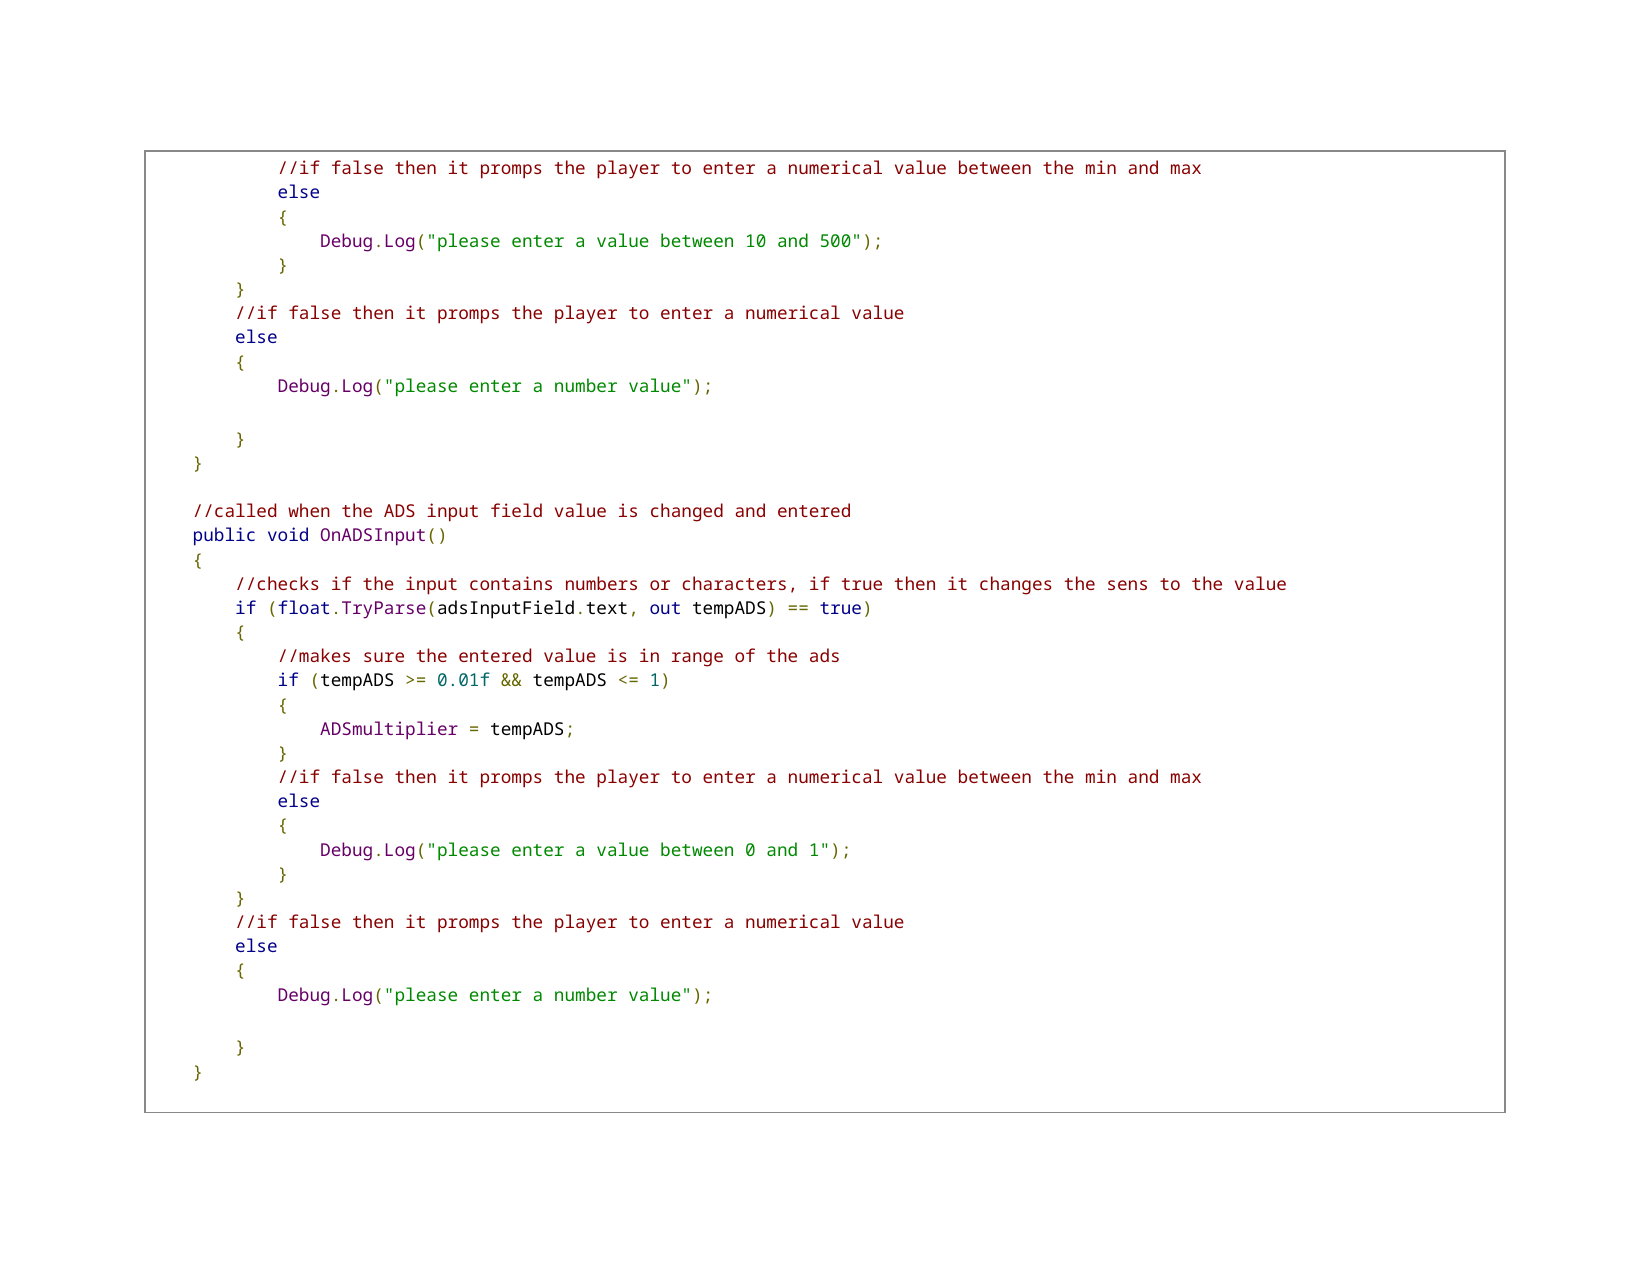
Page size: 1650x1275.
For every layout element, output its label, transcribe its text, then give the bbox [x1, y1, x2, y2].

text else [150, 180, 1500, 204]
text { [150, 692, 1500, 716]
text if (float.TryParse(adsInputField.text, out tempADS) == true) [150, 595, 1500, 619]
text { [150, 813, 1500, 837]
text { [150, 204, 1500, 228]
text ADSmultiplier = tempADS; [150, 716, 1500, 740]
text Debug.Log("please enter a value between 10 and 500"); [150, 228, 1500, 252]
text //if false then it promps the player to enter a numerical value between the min and max [150, 764, 1500, 789]
text { [150, 619, 1500, 644]
text } [150, 252, 1500, 277]
text } [150, 861, 1500, 885]
text } [150, 885, 1500, 909]
text Debug.Log("please enter a number value"); [150, 982, 1500, 1006]
text //makes sure the entered value is in range of the ads [150, 644, 1500, 668]
text else [150, 789, 1500, 813]
text } [150, 450, 1500, 474]
text public void OnADSInput() [150, 523, 1500, 547]
text } [150, 740, 1500, 764]
text Debug.Log("please enter a number value"); [150, 373, 1500, 397]
text else [150, 325, 1500, 349]
text if (tempADS >= 0.01f && tempADS <= 1) [150, 668, 1500, 692]
text //if false then it promps the player to enter a numerical value [150, 301, 1500, 325]
text //if false then it promps the player to enter a numerical value between the min and max [146, 152, 1504, 180]
text } [150, 1035, 1500, 1059]
text Debug.Log("please enter a value between 0 and 1"); [150, 837, 1500, 861]
text //called when the ADS input field value is changed and entered [150, 499, 1500, 523]
text { [150, 958, 1500, 982]
text //if false then it promps the player to enter a numerical value [150, 909, 1500, 934]
text } [150, 426, 1500, 450]
text } [150, 1059, 1500, 1083]
text { [150, 349, 1500, 373]
text { [150, 547, 1500, 571]
text } [150, 277, 1500, 301]
text //checks if the input contains numbers or characters, if true then it changes the sens to the value [150, 571, 1500, 595]
text else [150, 934, 1500, 958]
